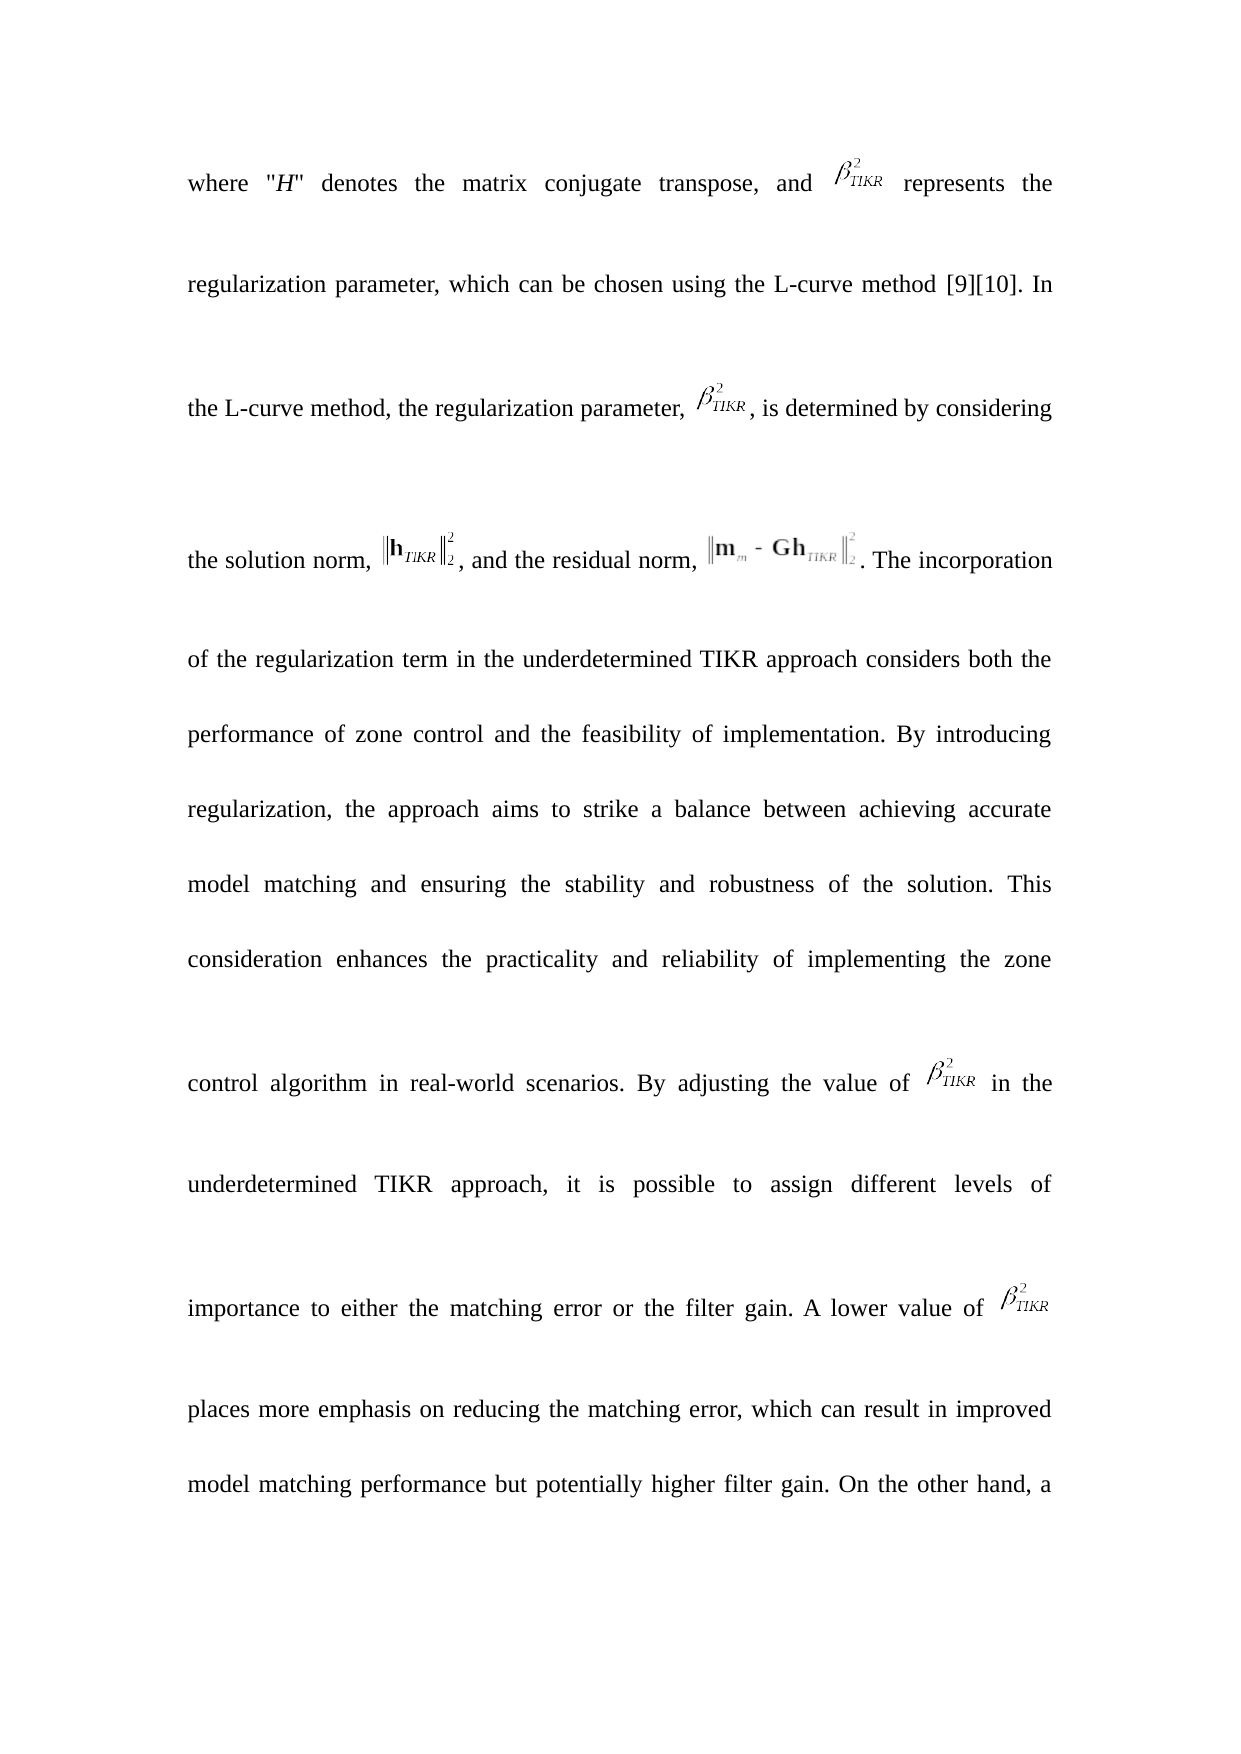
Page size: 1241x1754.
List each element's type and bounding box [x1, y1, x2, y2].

text [187, 152, 1053, 1502]
